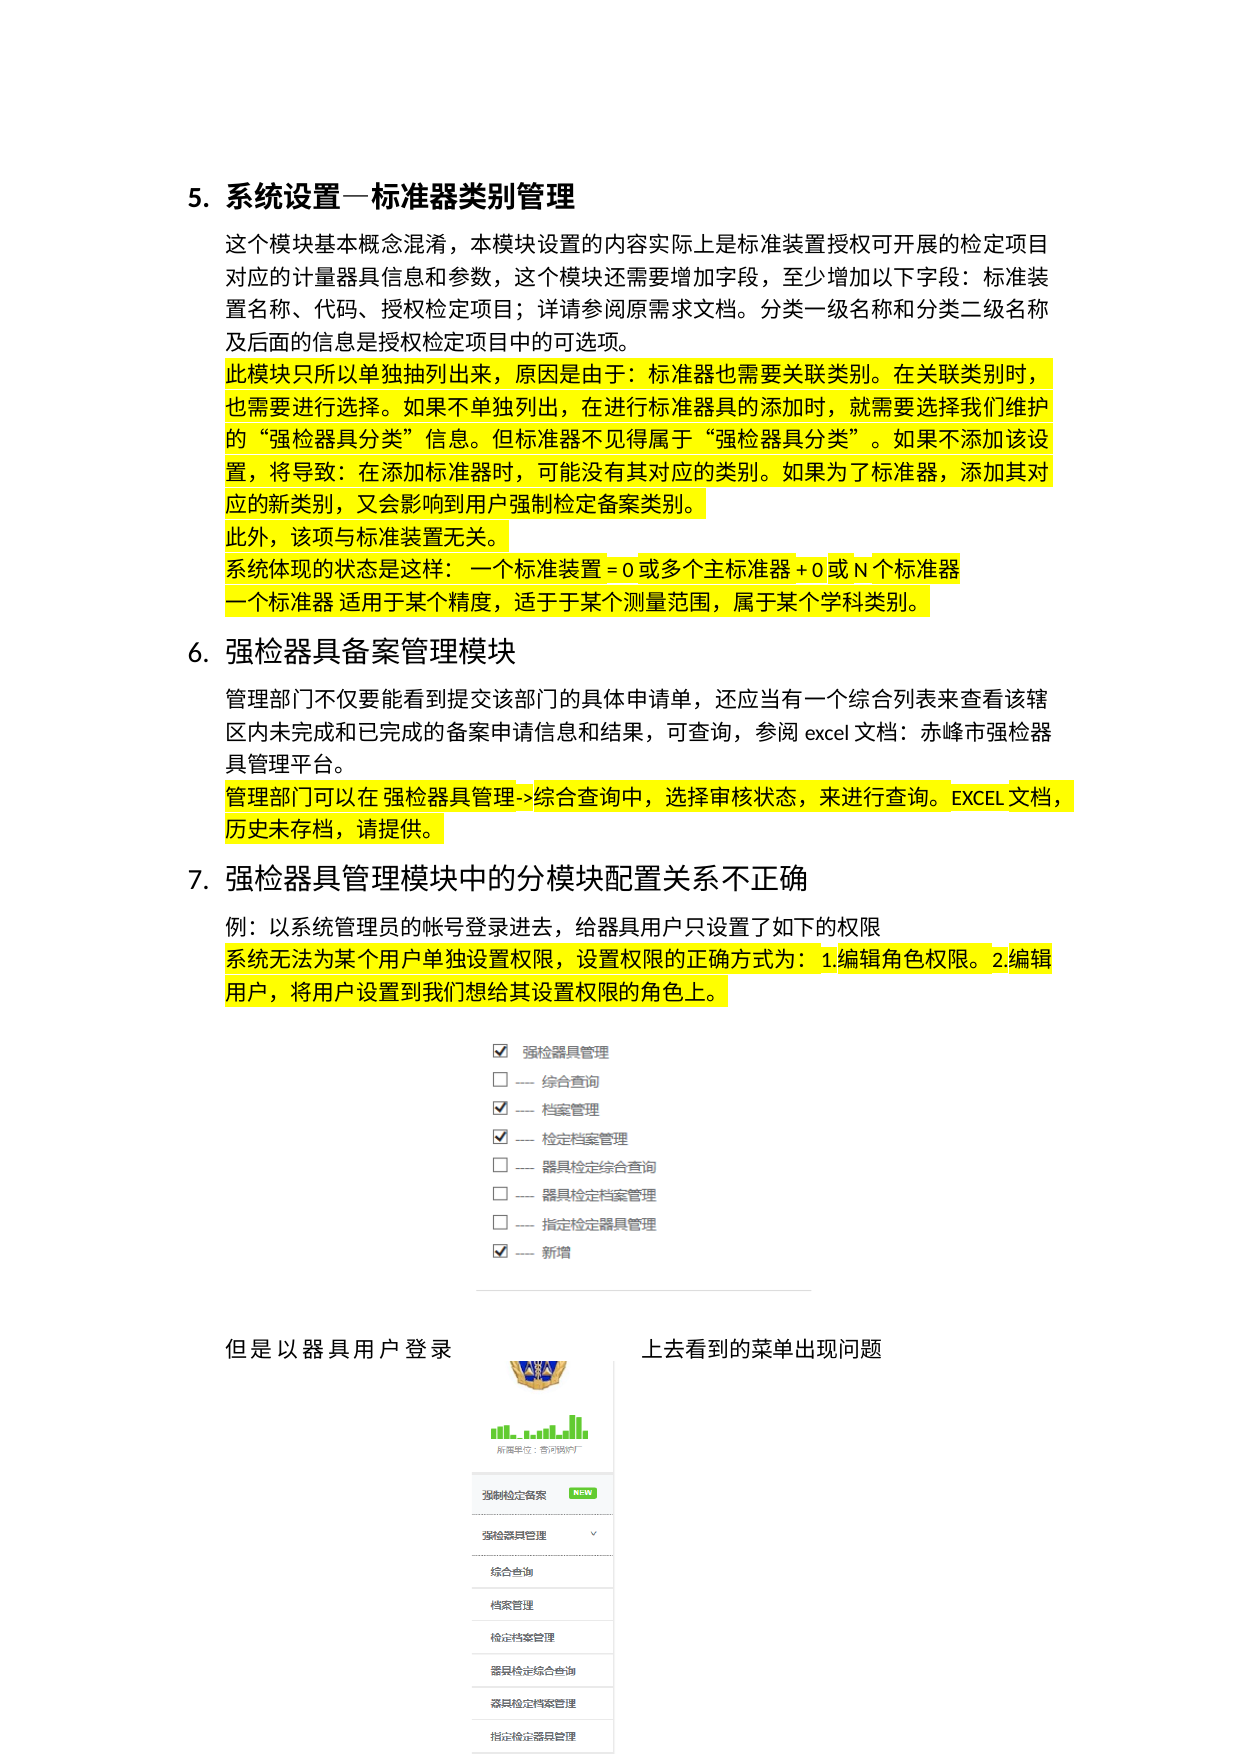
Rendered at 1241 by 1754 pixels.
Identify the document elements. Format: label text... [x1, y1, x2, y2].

list 但是以器具用户登录上去看到的菜单出现问题 [225, 1332, 1053, 1364]
list 强检器具管理模块中的分模块配置关系不正确 [187, 844, 1053, 909]
list 一个标准器 适用于某个精度，适于于某个测量范围，属于某个学科类别。 [225, 584, 1053, 617]
picture [471, 1361, 623, 1754]
list 系统设置—标准器类别管理 [187, 162, 1053, 227]
list 强检器具备案管理模块 [187, 617, 1053, 682]
list 系统无法为某个用户单独设置权限，设置权限的正确方式为：1.编辑角色权限。2.编辑用户，将用户设置到我们想给其设置权限的角色上。 [225, 942, 1053, 1007]
list 系统体现的状态是这样： 一个标准装置 = 0或多个主标准器 + 0或N个标准器 [225, 552, 1053, 584]
list 此模块只所以单独抽列出来，原因是由于：标准器也需要关联类别。在关联类别时，也需要进行选择。如果不单独列出，在进行标准器具的添加时，就需要选择我们维护的“强检器具分类”信息。但标准器不见得属于“强检器具分类”。如果不添加该设置，将导致：在添加标准器时，可能没有其对应的类别。如果为了标准器，添加其对应的新类别，又会影响到用户强制检定备案类别。 [225, 487, 1053, 519]
list 此外，该项与标准装置无关。 [225, 519, 1053, 552]
list 这个模块基本概念混淆，本模块设置的内容实际上是标准装置授权可开展的检定项目对应的计量器具信息和参数，这个模块还需要增加字段，至少增加以下字段：标准装置名称、代码、授权检定项目；详请参阅原需求文档。分类一级名称和分类二级名称及后面的信息是授权检定项目中的可选项。 [225, 227, 1053, 357]
picture [298, 1021, 812, 1314]
list 例：以系统管理员的帐号登录进去，给器具用户只设置了如下的权限 [225, 909, 1053, 942]
list 管理部门不仅要能看到提交该部门的具体申请单，还应当有一个综合列表来查看该辖区内未完成和已完成的备案申请信息和结果，可查询，参阅excel文档：赤峰市强检器具管理平台。 [225, 682, 1053, 779]
list 管理部门可以在 强检器具管理->综合查询中，选择审核状态，来进行查询。EXCEL文档，历史未存档，请提供。 [225, 779, 1053, 844]
